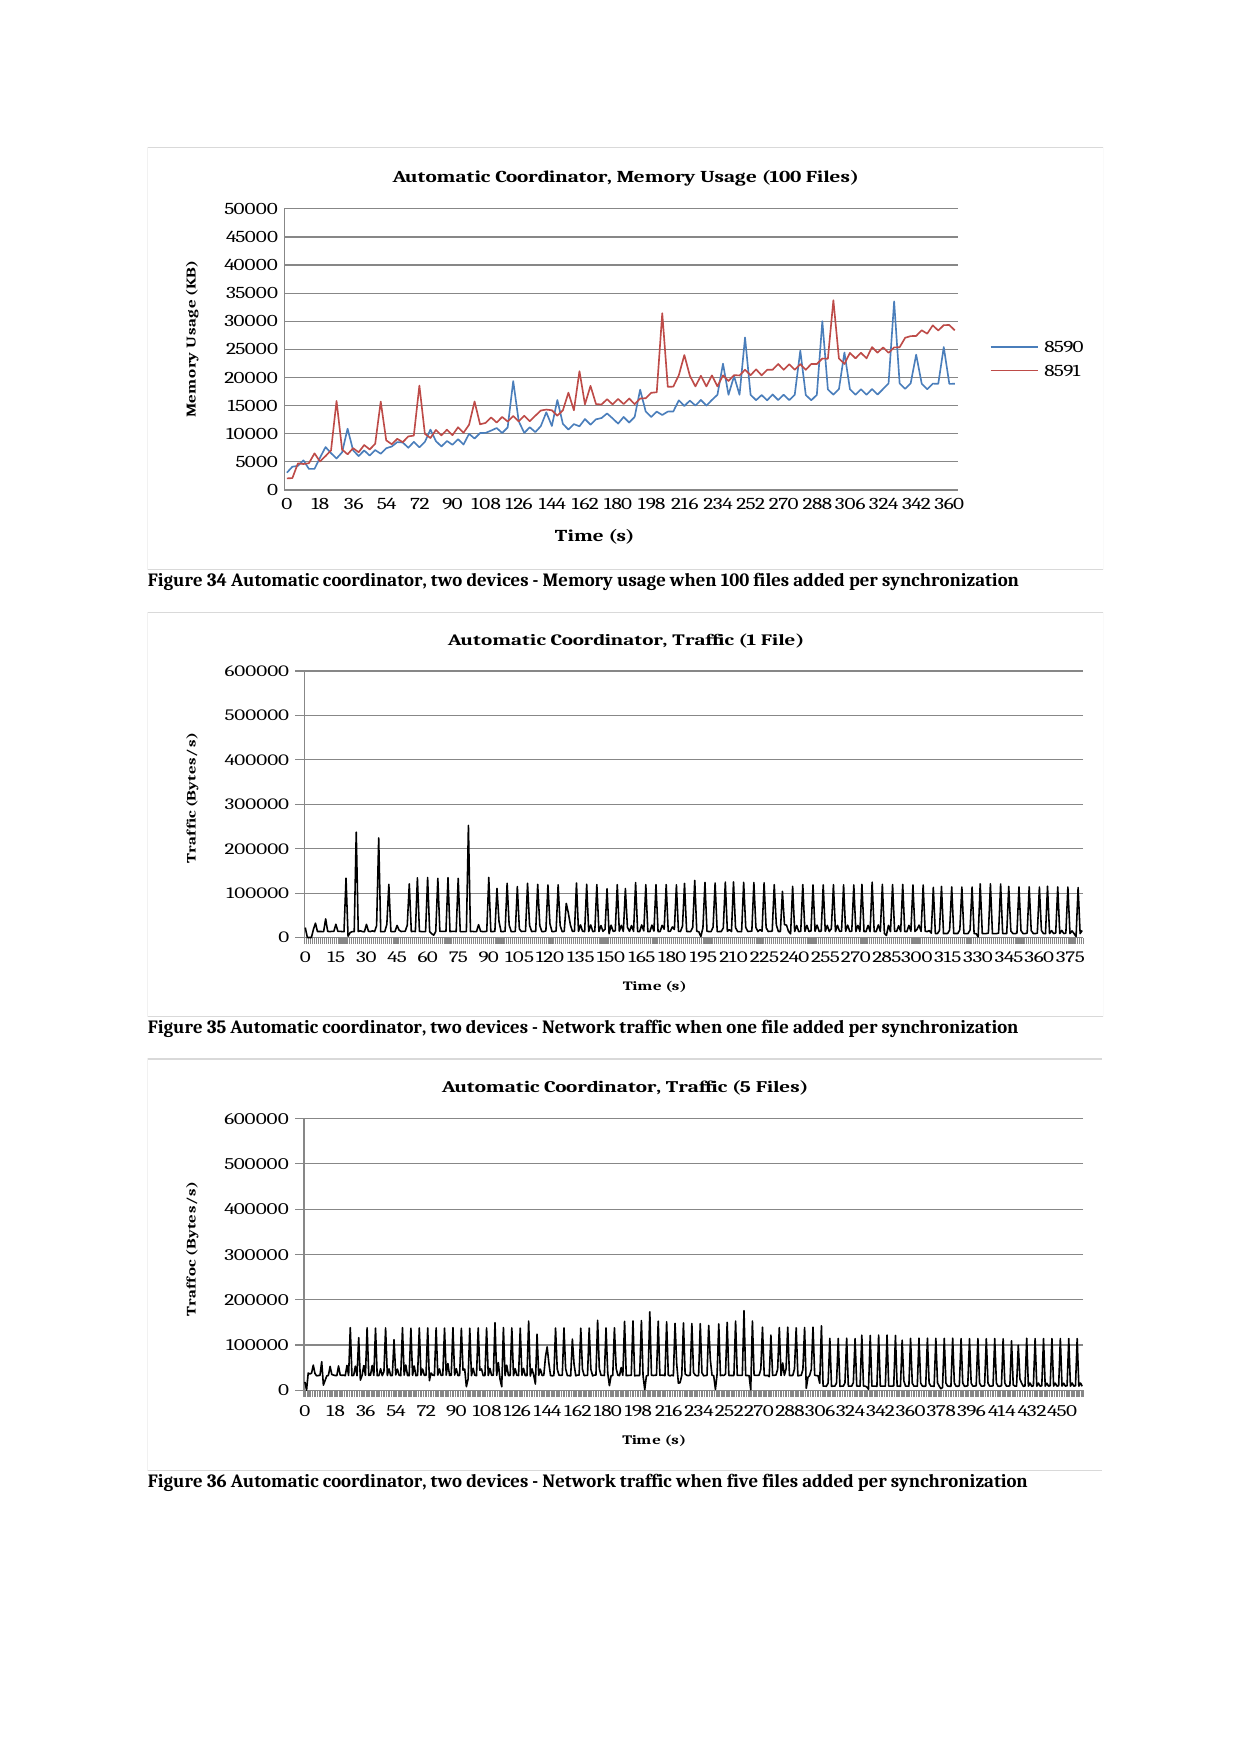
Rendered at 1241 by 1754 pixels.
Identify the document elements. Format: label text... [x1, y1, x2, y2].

text Figure 35 Automatic coordinator, two devices - Network traffic when one file added per synchronization [148, 1017, 1092, 1038]
text Figure 34 Automatic coordinator, two devices - Memory usage when 100 files added per synchronization [148, 570, 1092, 592]
text Figure 36 Automatic coordinator, two devices - Network traffic when five files added per synchronization [148, 1471, 1092, 1492]
